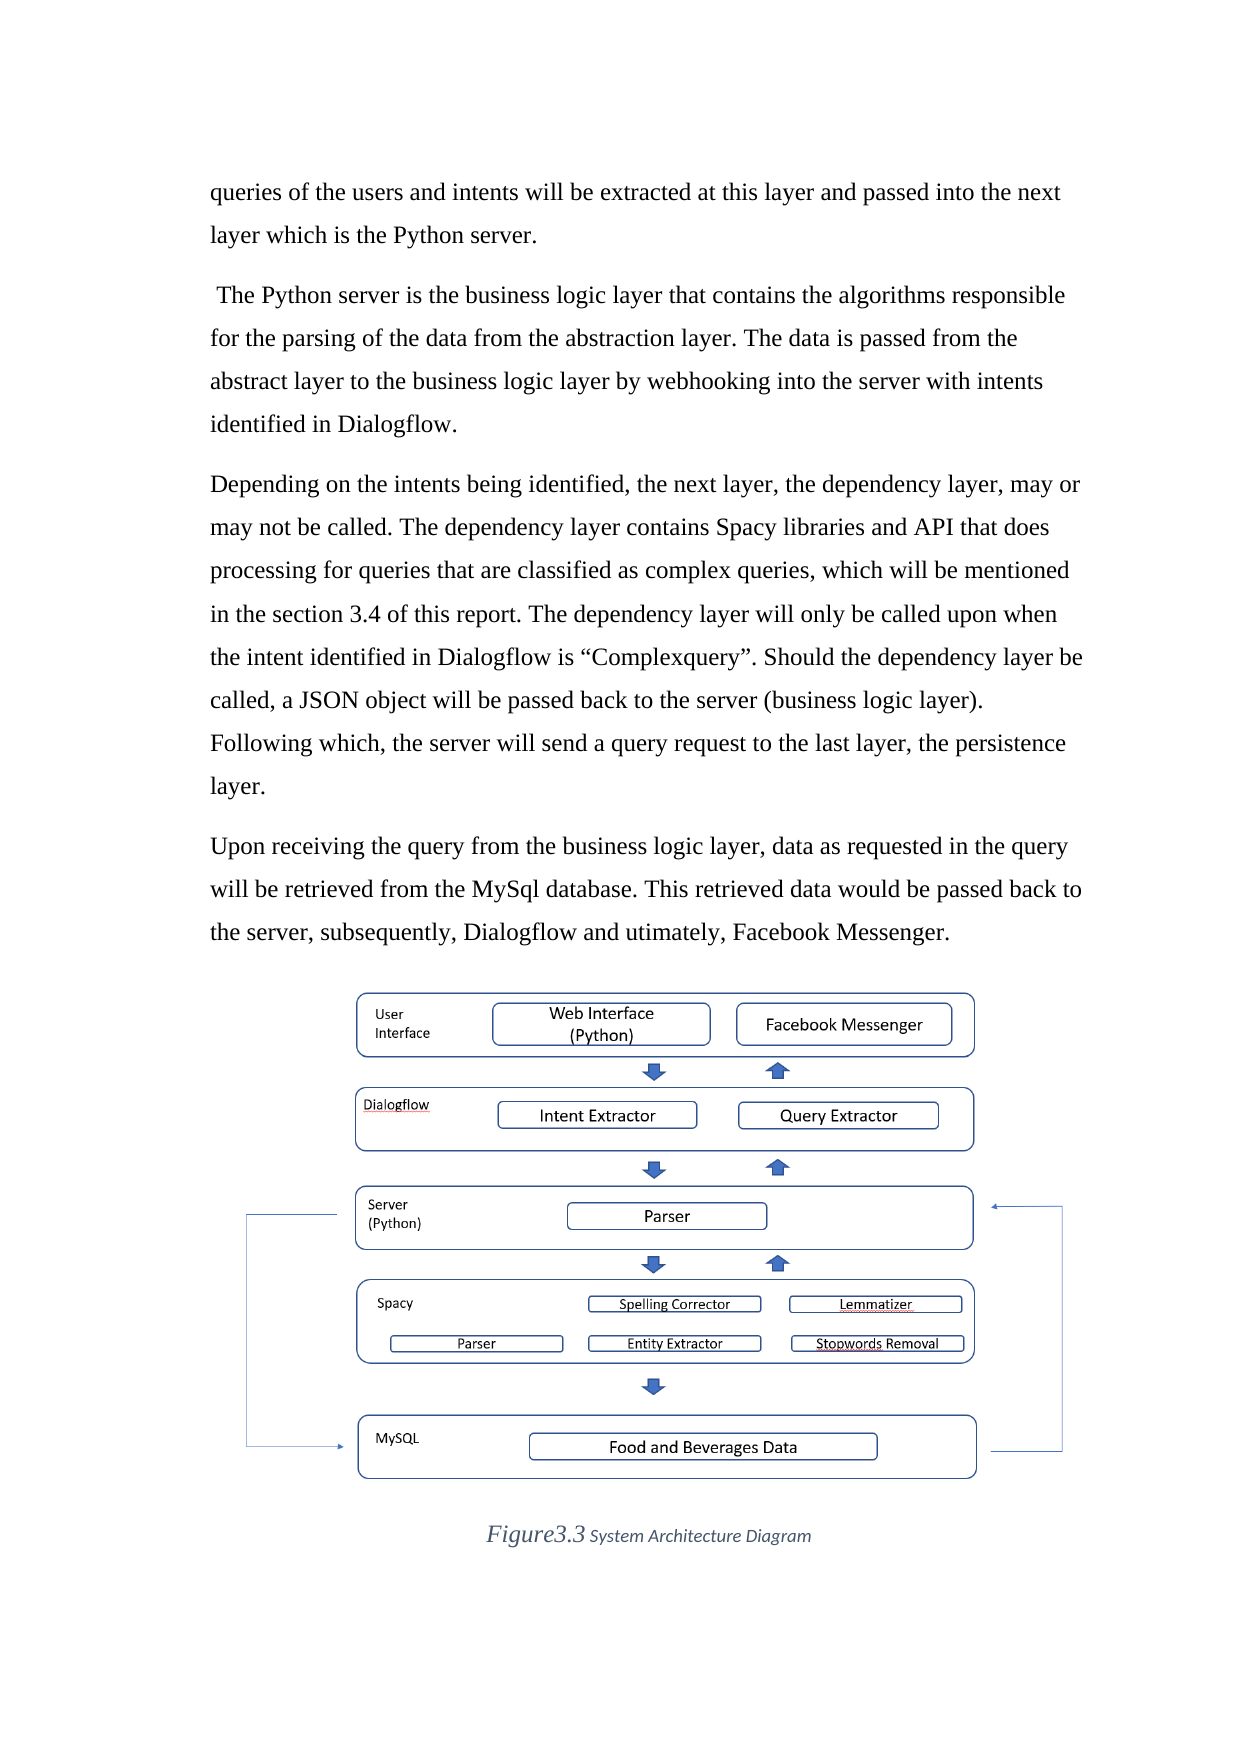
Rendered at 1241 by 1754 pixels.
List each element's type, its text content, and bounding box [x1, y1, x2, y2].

text Upon receiving the query from the business logic layer, data as requested in the query will be retrieved from the MySql database. This retrieved data would be passed back to the server, subsequently, Dialogflow and utimately, Facebook Messenger. [210, 831, 1090, 946]
picture [216, 977, 1084, 1489]
text Figure3.3 System Architecture Diagram [210, 1519, 1090, 1548]
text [210, 177, 1090, 249]
text Depending on the intents being identified, the next layer, the dependency layer, may or may not be called. The dependency layer contains Spacy libraries and API that does processing for queries that are classified as complex queries, which will be mentioned in the section 3.4 of this report. The dependency layer will only be called upon when the intent identified in Dialogflow is “Complexquery”. Should the dependency layer be called, a JSON object will be passed back to the server (business logic layer). Following which, the server will send a query request to the last layer, the persistence layer. [210, 469, 1090, 800]
text The Python server is the business logic layer that contains the algorithms responsible for the parsing of the data from the abstraction layer. The data is passed from the abstract layer to the business logic layer by webhooking into the server with intents identified in Dialogflow. [210, 280, 1090, 438]
